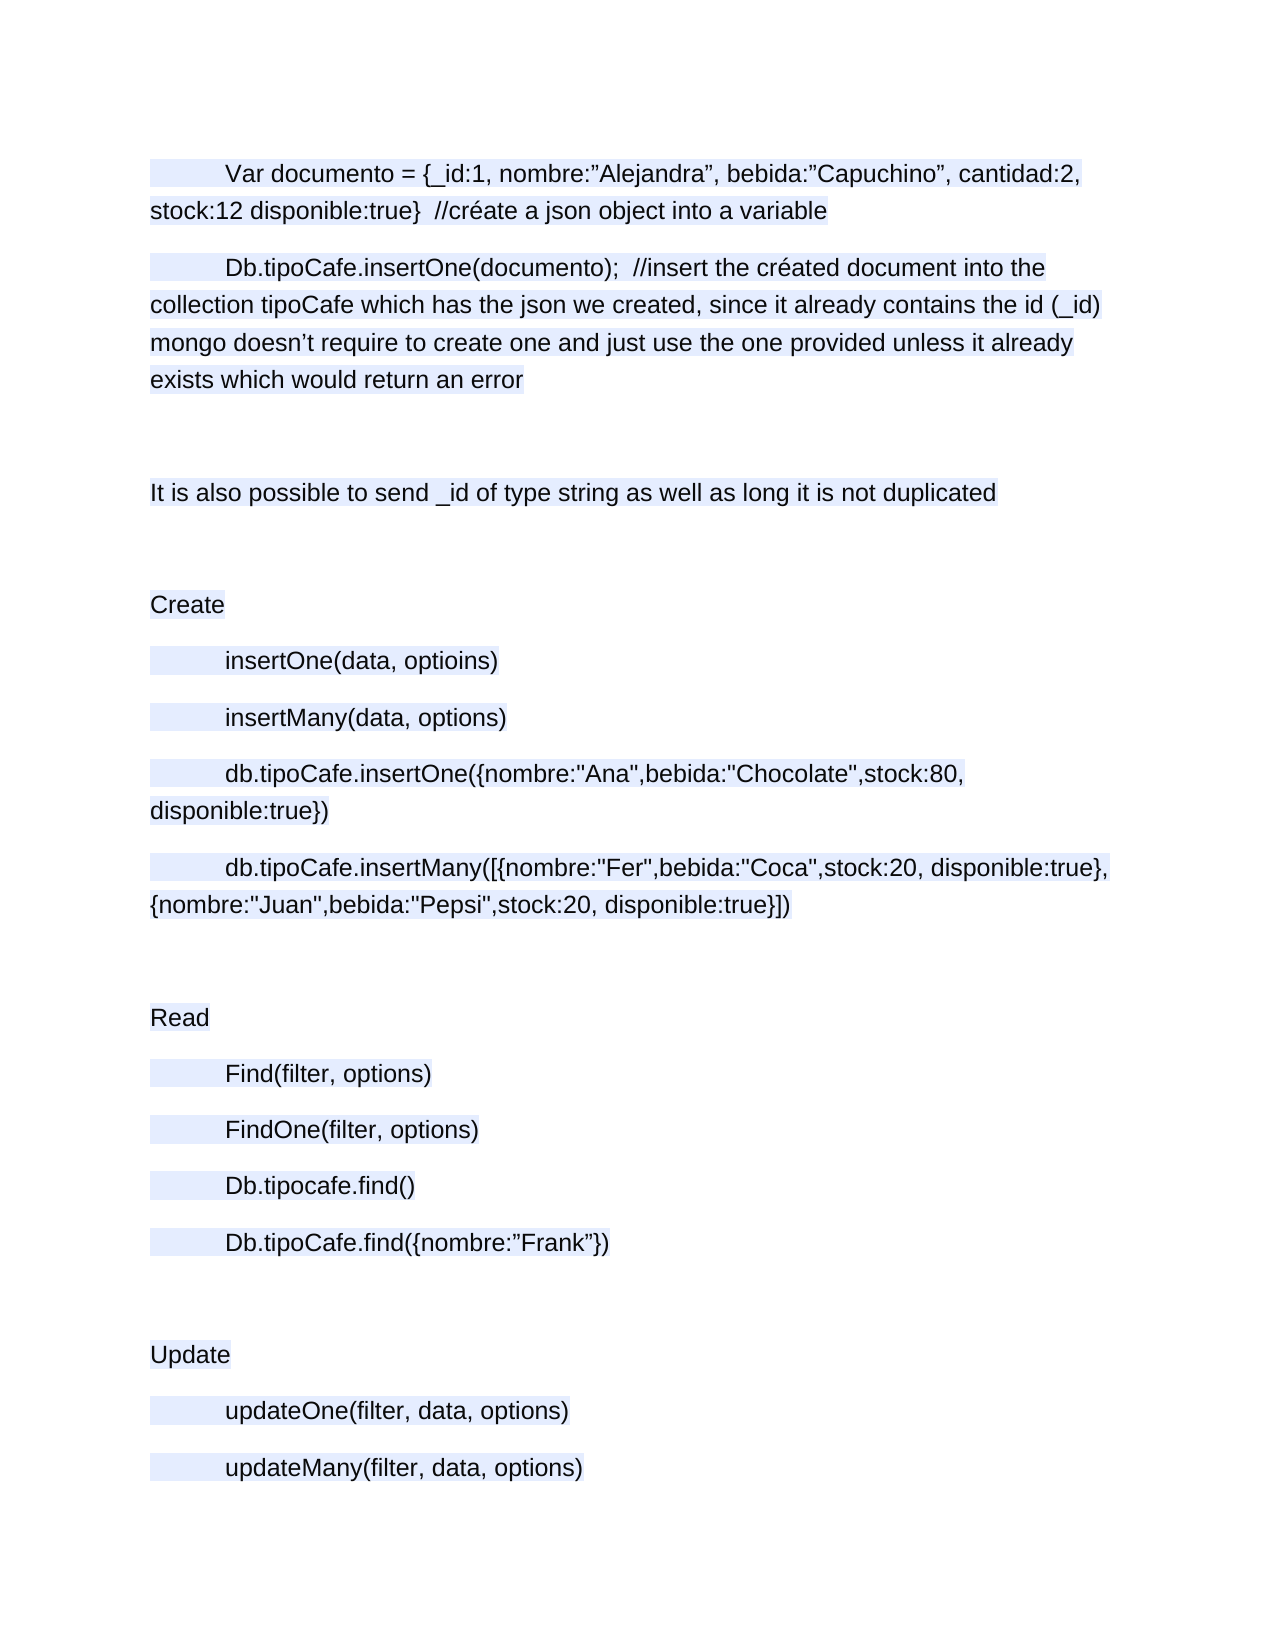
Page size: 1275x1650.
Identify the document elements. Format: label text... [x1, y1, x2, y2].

text updateMany(filter, data, options) [150, 1444, 1125, 1481]
text Read [150, 994, 1125, 1031]
text Find(filter, options) [150, 1050, 1125, 1087]
text db.tipoCafe.insertOne({nombre:"Ana",bebida:"Chocolate",stock:80, disponible:true}) [150, 750, 1125, 825]
text updateOne(filter, data, options) [150, 1387, 1125, 1425]
text It is also possible to send _id of type string as well as long it is not duplicated [150, 469, 1125, 506]
text insertOne(data, optioins) [150, 637, 1125, 675]
text Db.tipoCafe.insertOne(documento); //insert the créated document into the collection tipoCafe which has the json we created, since it already contains the id (_id) mongo doesn’t require to create one and just use the one provided unless it already exists which would return an error [150, 244, 1125, 394]
text insertMany(data, options) [150, 694, 1125, 731]
text db.tipoCafe.insertMany([{nombre:"Fer",bebida:"Coca",stock:20, disponible:true},{nombre:"Juan",bebida:"Pepsi",stock:20, disponible:true}]) [150, 844, 1125, 919]
text Db.tipocafe.find() [150, 1162, 1125, 1200]
text FindOne(filter, options) [150, 1106, 1125, 1144]
text Create [150, 581, 1125, 619]
text Var documento = {_id:1, nombre:”Alejandra”, bebida:”Capuchino”, cantidad:2, stock:12 disponible:true} //créate a json object into a variable [150, 150, 1125, 225]
text Db.tipoCafe.find({nombre:”Frank”}) [150, 1219, 1125, 1256]
text Update [150, 1331, 1125, 1369]
